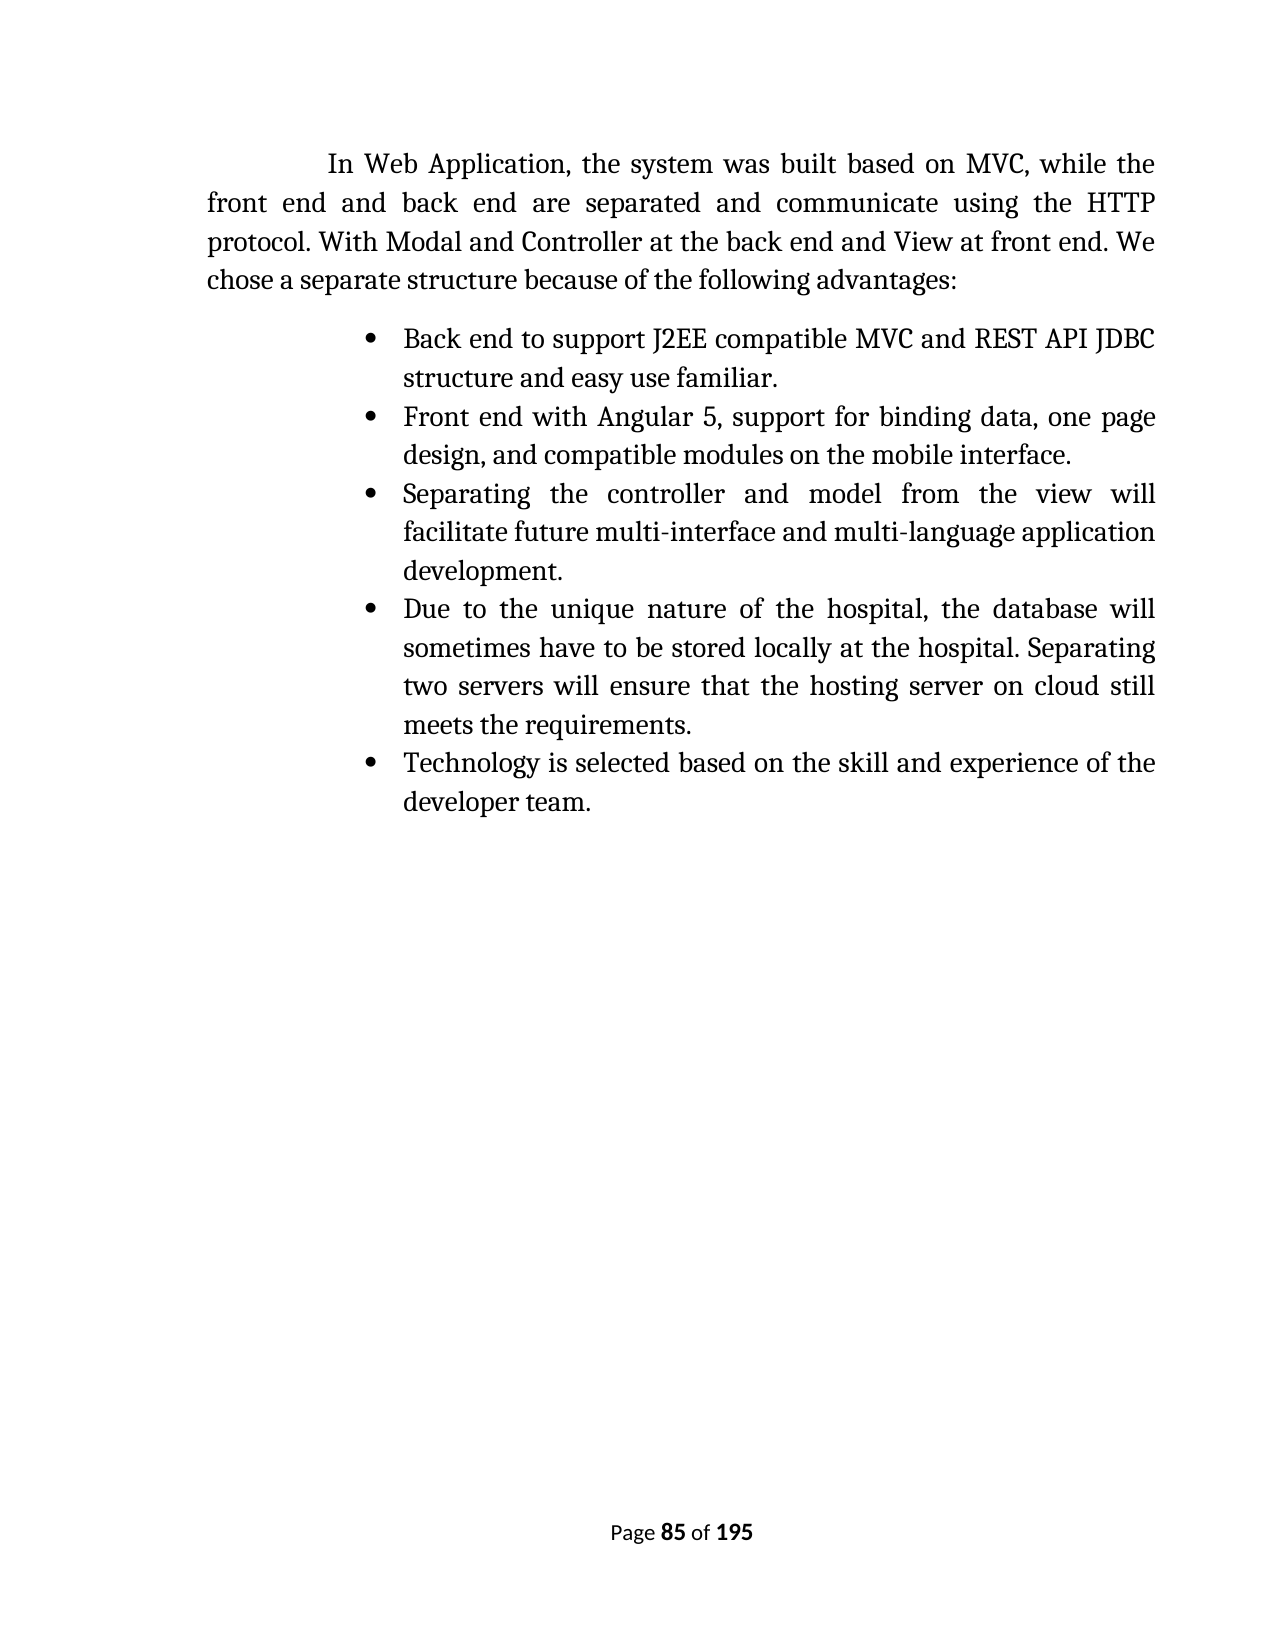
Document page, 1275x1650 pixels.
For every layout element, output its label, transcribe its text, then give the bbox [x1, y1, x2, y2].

list Due to the unique nature of the hospital, the database will sometimes have to be stored locally at the hospital. Separating two servers will ensure that the hosting server on cloud still meets the requirements. [366, 592, 1157, 742]
list Front end with Angular 5, support for binding data, one page design, and compatible modules on the mobile interface. [366, 400, 1157, 472]
list Technology is selected based on the skill and experience of the developer team. [366, 747, 1157, 819]
text In Web Application, the system was built based on MVC, while the front end and back end are separated and communicate using the HTTP protocol. With Modal and Controller at the back end and View at front end. We chose a separate structure because of the following advantages: [207, 148, 1157, 297]
list Separating the controller and model from the view will facilitate future multi-interface and multi-language application development. [366, 477, 1157, 587]
list Back end to support J2EE compatible MVC and REST API JDBC structure and easy use familiar. [366, 323, 1157, 395]
